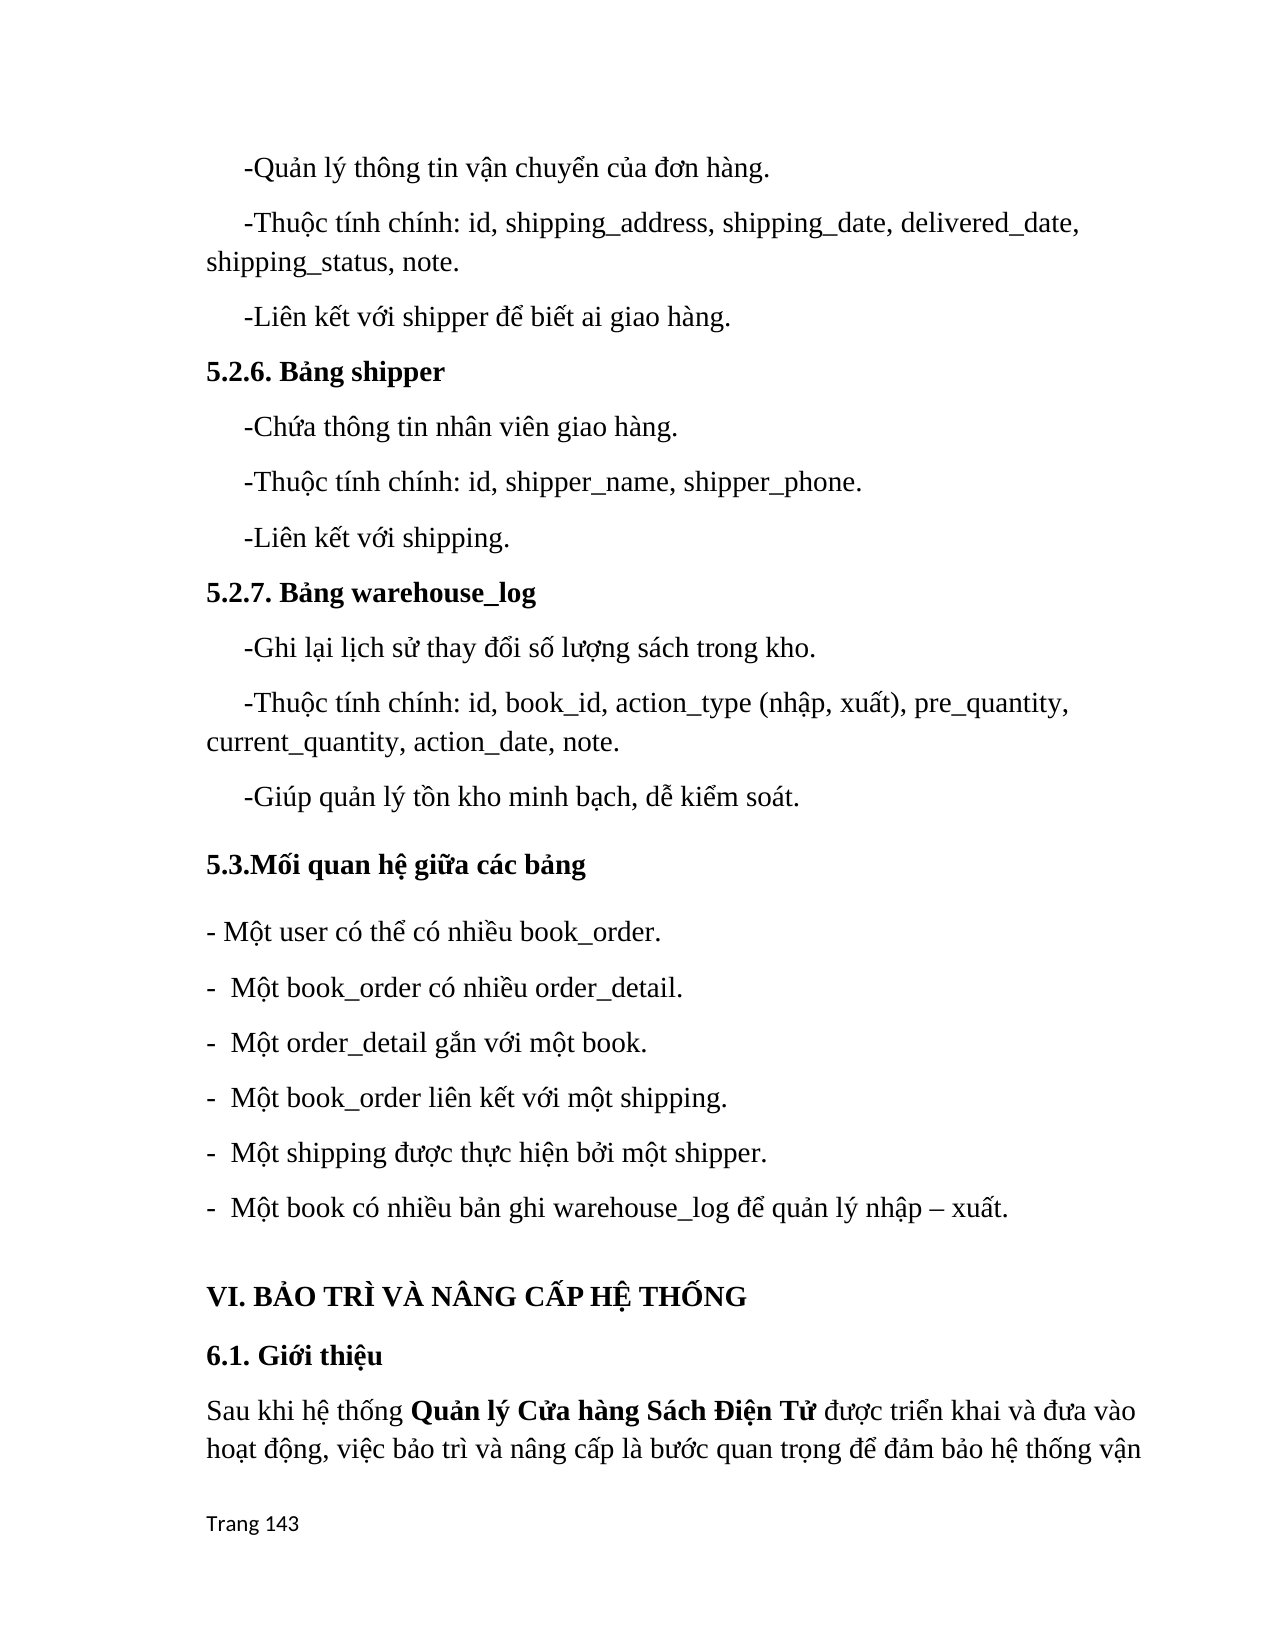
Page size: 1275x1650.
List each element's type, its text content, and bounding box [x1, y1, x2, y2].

text -Thuộc tính chính: id, shipper_name, shipper_phone. [206, 464, 1187, 498]
subtitle 5.3.Mối quan hệ giữa các bảng [206, 847, 1187, 880]
text 5.2.7. Bảng warehouse_log [206, 575, 1187, 608]
text -Chứa thông tin nhân viên giao hàng. [206, 409, 1187, 443]
text - Một book có nhiều bản ghi warehouse_log để quản lý nhập – xuất. [206, 1191, 1187, 1224]
text 6.1. Giới thiệu [206, 1338, 1187, 1371]
text -Ghi lại lịch sử thay đổi số lượng sách trong kho. [206, 630, 1187, 664]
subtitle VI. BẢO TRÌ VÀ NÂNG CẤP HỆ THỐNG [206, 1279, 1187, 1313]
text 5.2.6. Bảng shipper [206, 354, 1187, 388]
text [206, 1393, 1187, 1465]
text -Thuộc tính chính: id, shipping_address, shipping_date, delivered_date, shipping_status, note. [206, 205, 1187, 277]
text -Giúp quản lý tồn kho minh bạch, dễ kiểm soát. [206, 779, 1187, 813]
text - Một book_order liên kết với một shipping. [206, 1080, 1187, 1114]
text -Quản lý thông tin vận chuyển của đơn hàng. [206, 150, 1187, 183]
text - Một book_order có nhiều order_detail. [206, 970, 1187, 1003]
text - Một user có thể có nhiều book_order. [206, 914, 1187, 948]
text - Một order_detail gắn với một book. [206, 1025, 1187, 1058]
text -Thuộc tính chính: id, book_id, action_type (nhập, xuất), pre_quantity, current_quantity, action_date, note. [206, 685, 1187, 757]
text -Liên kết với shipping. [206, 520, 1187, 553]
text - Một shipping được thực hiện bởi một shipper. [206, 1135, 1187, 1169]
text -Liên kết với shipper để biết ai giao hàng. [206, 299, 1187, 332]
